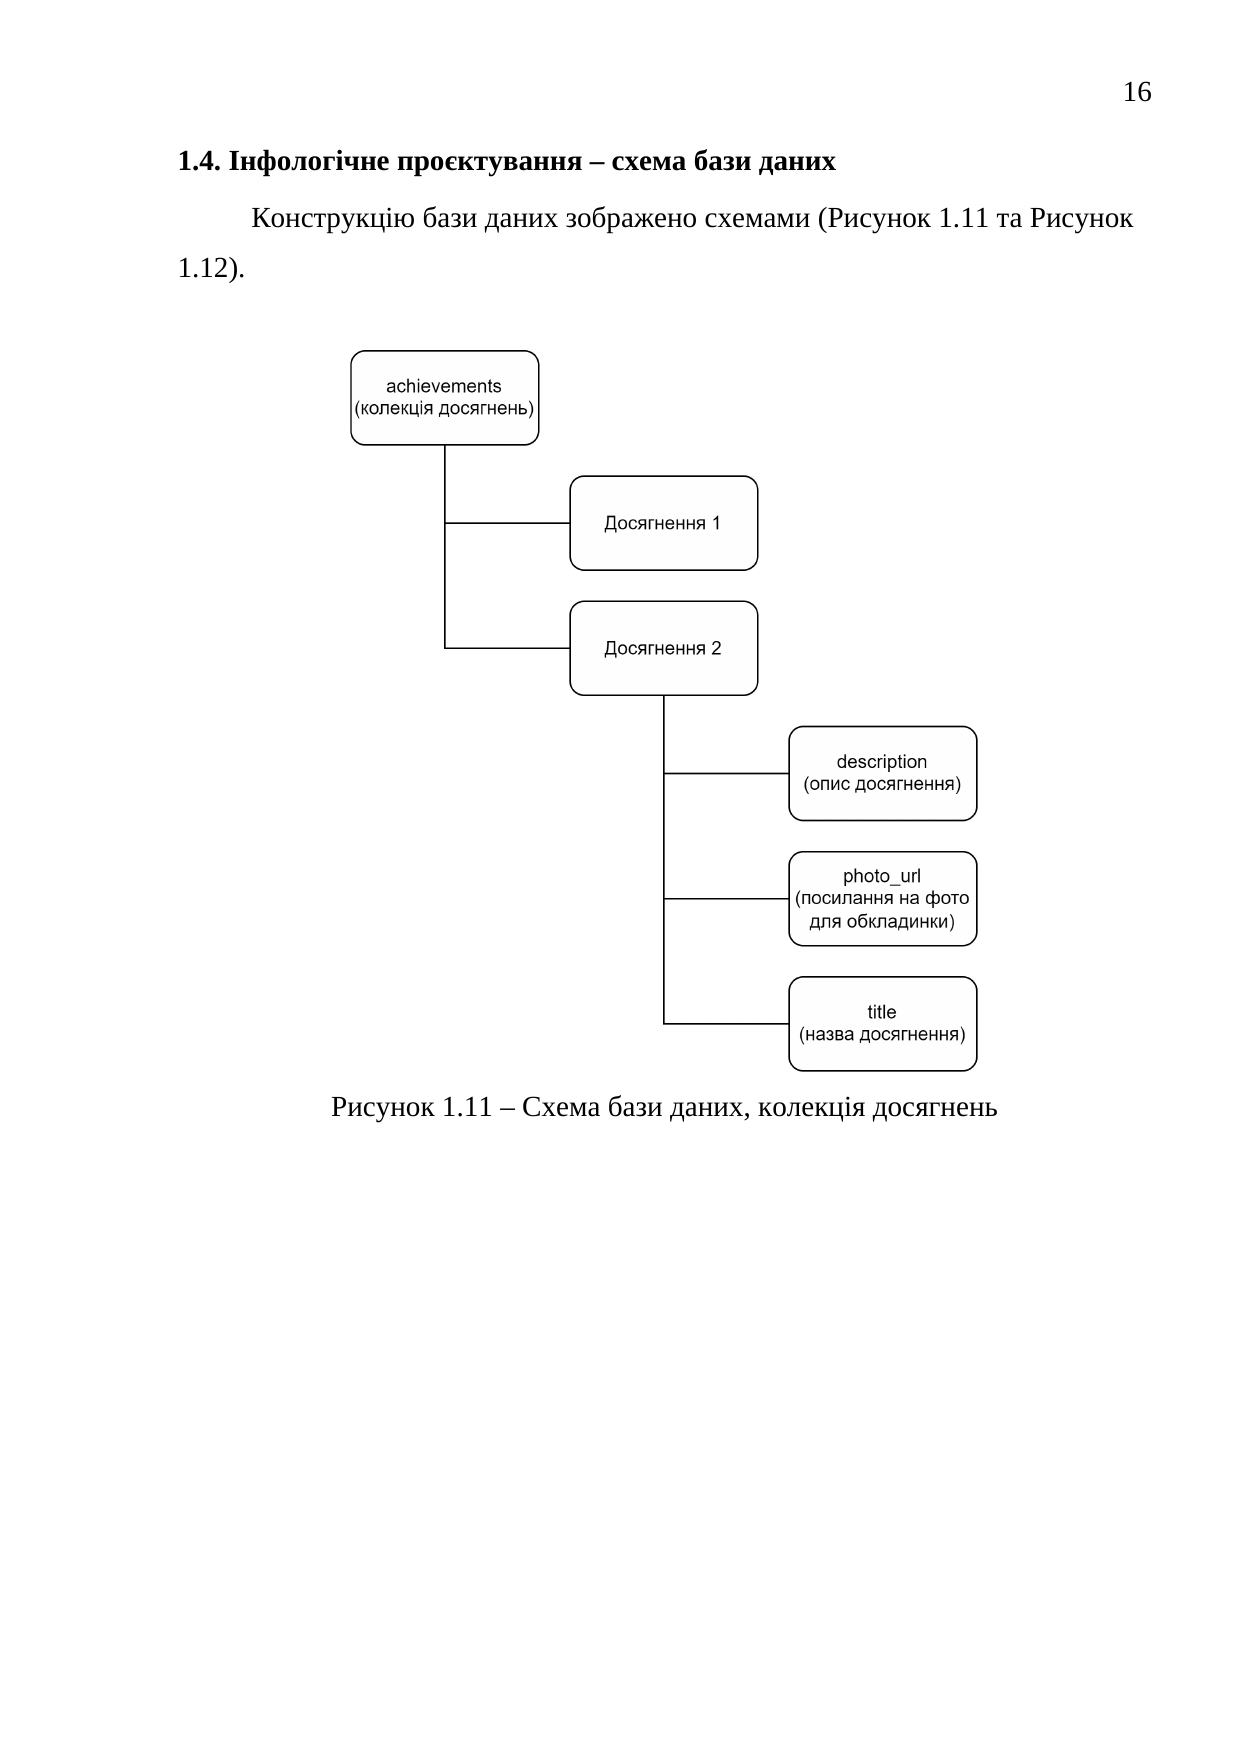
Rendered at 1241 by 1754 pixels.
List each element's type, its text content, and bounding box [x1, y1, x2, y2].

subtitle 1.4. Інфологічне проєктування – схема бази даних [177, 143, 1152, 177]
text Конструкцію бази даних зображено схемами (Рисунок 1.11 та Рисунок 1.12). [177, 200, 1152, 283]
picture [350, 350, 979, 1073]
